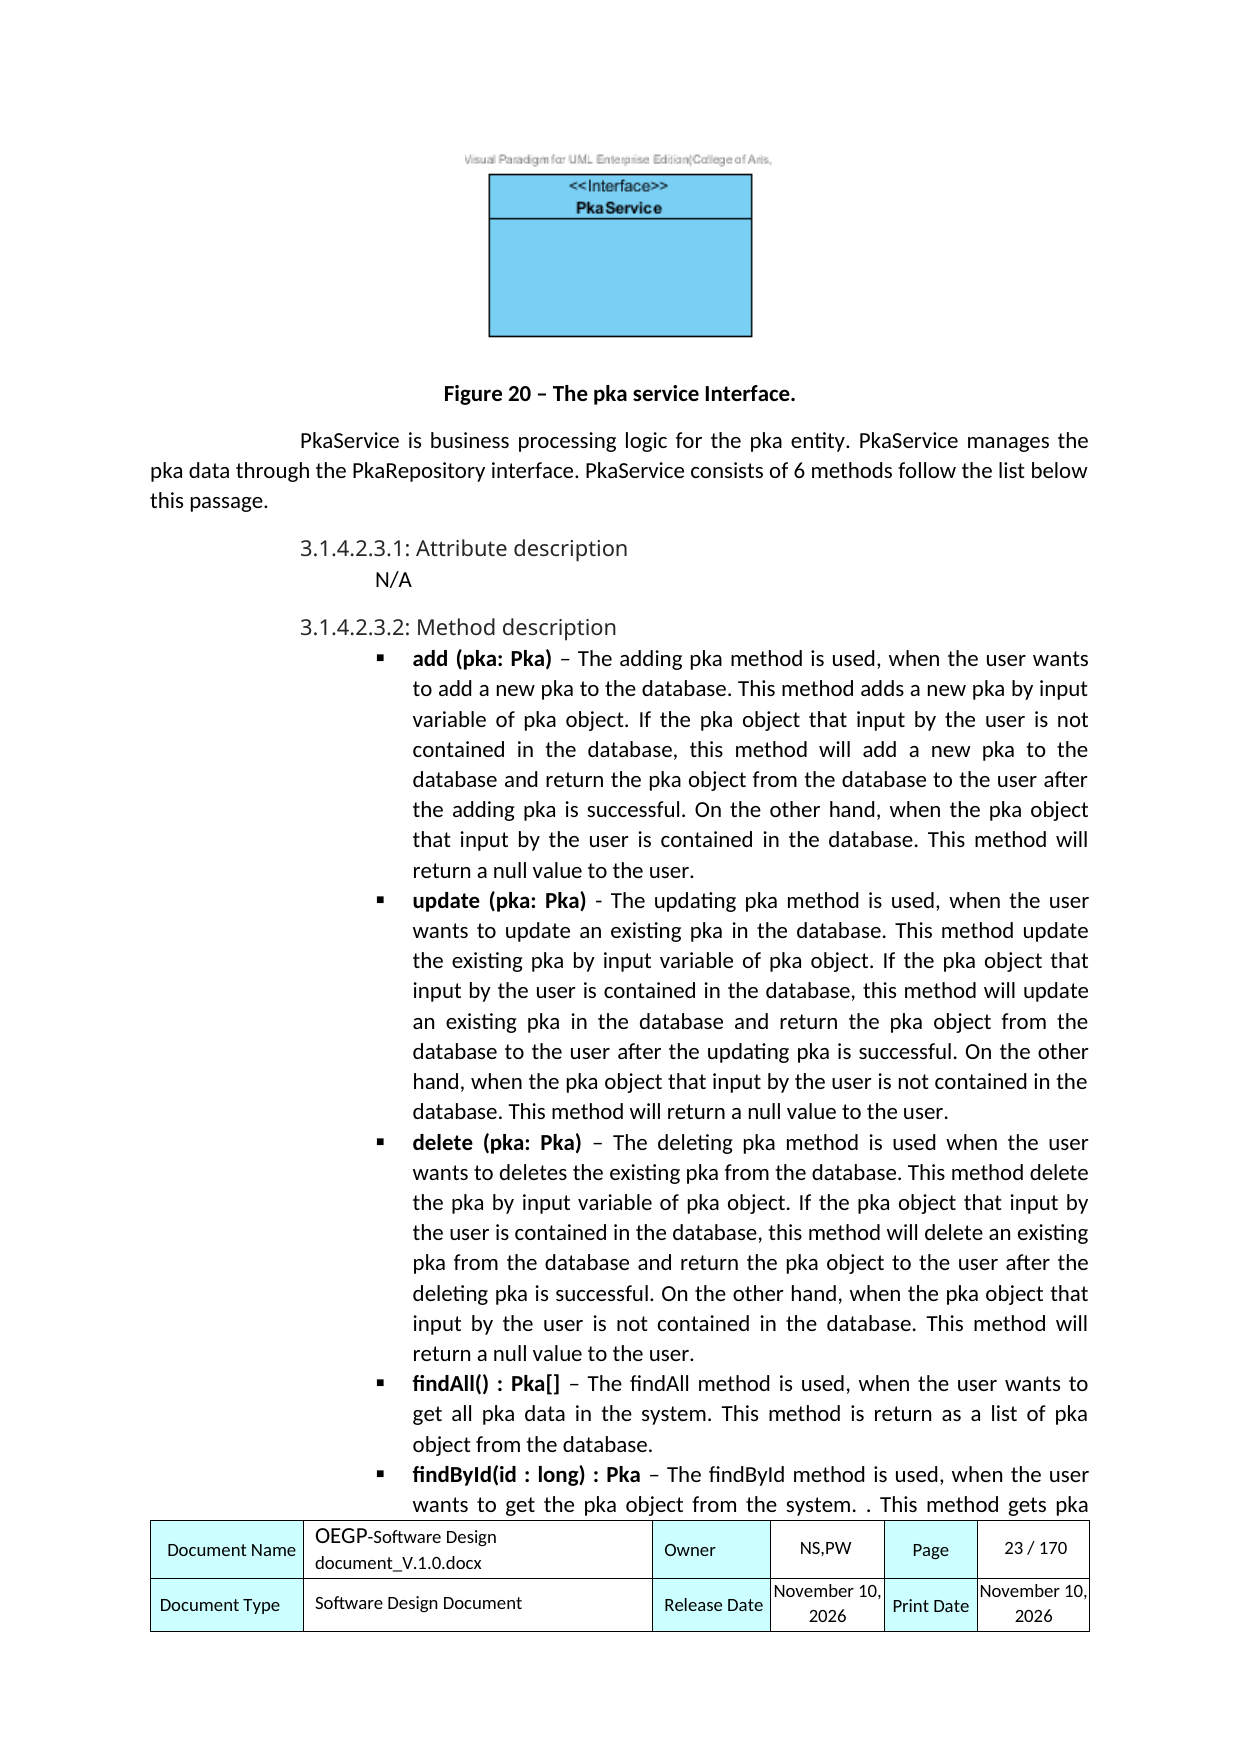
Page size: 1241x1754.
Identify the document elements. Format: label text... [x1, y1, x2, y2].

subtitle 3.1.4.2.3.2: Method description [262, 612, 1090, 642]
subtitle 3.1.4.2.3.1: Attribute description [225, 533, 1090, 563]
list add (pka: Pka) – The adding pka method is used, when the user wants to add a new pka to the database. This method adds a new pka by input variable of pka object. If the pka object that input by the user is not contained in the database, this method will add a new pka to the database and return the pka object from the database to the user after the adding pka is successful. On the other hand, when the pka object that input by the user is contained in the database. This method will return a null value to the user. [375, 644, 1090, 884]
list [375, 1460, 1090, 1518]
picture [464, 150, 776, 361]
text PkaService is business processing logic for the pka entity. PkaService manages the pka data through the PkaRepository interface. PkaService consists of 6 methods follow the list below this passage. [150, 426, 1090, 514]
list findAll() : Pka[] – The findAll method is used, when the user wants to get all pka data in the system. This method is return as a list of pka object from the database. [375, 1369, 1090, 1458]
list delete (pka: Pka) – The deleting pka method is used when the user wants to deletes the existing pka from the database. This method delete the pka by input variable of pka object. If the pka object that input by the user is contained in the database, this method will delete an existing pka from the database and return the pka object to the user after the deleting pka is successful. On the other hand, when the pka object that input by the user is not contained in the database. This method will return a null value to the user. [375, 1128, 1090, 1367]
text N/A [150, 565, 1090, 593]
list update (pka: Pka) - The updating pka method is used, when the user wants to update an existing pka in the database. This method update the existing pka by input variable of pka object. If the pka object that input by the user is contained in the database, this method will update an existing pka in the database and return the pka object from the database to the user after the updating pka is successful. On the other hand, when the pka object that input by the user is not contained in the database. This method will return a null value to the user. [375, 886, 1090, 1126]
text Figure 20 – The pka service Interface. [150, 379, 1090, 407]
